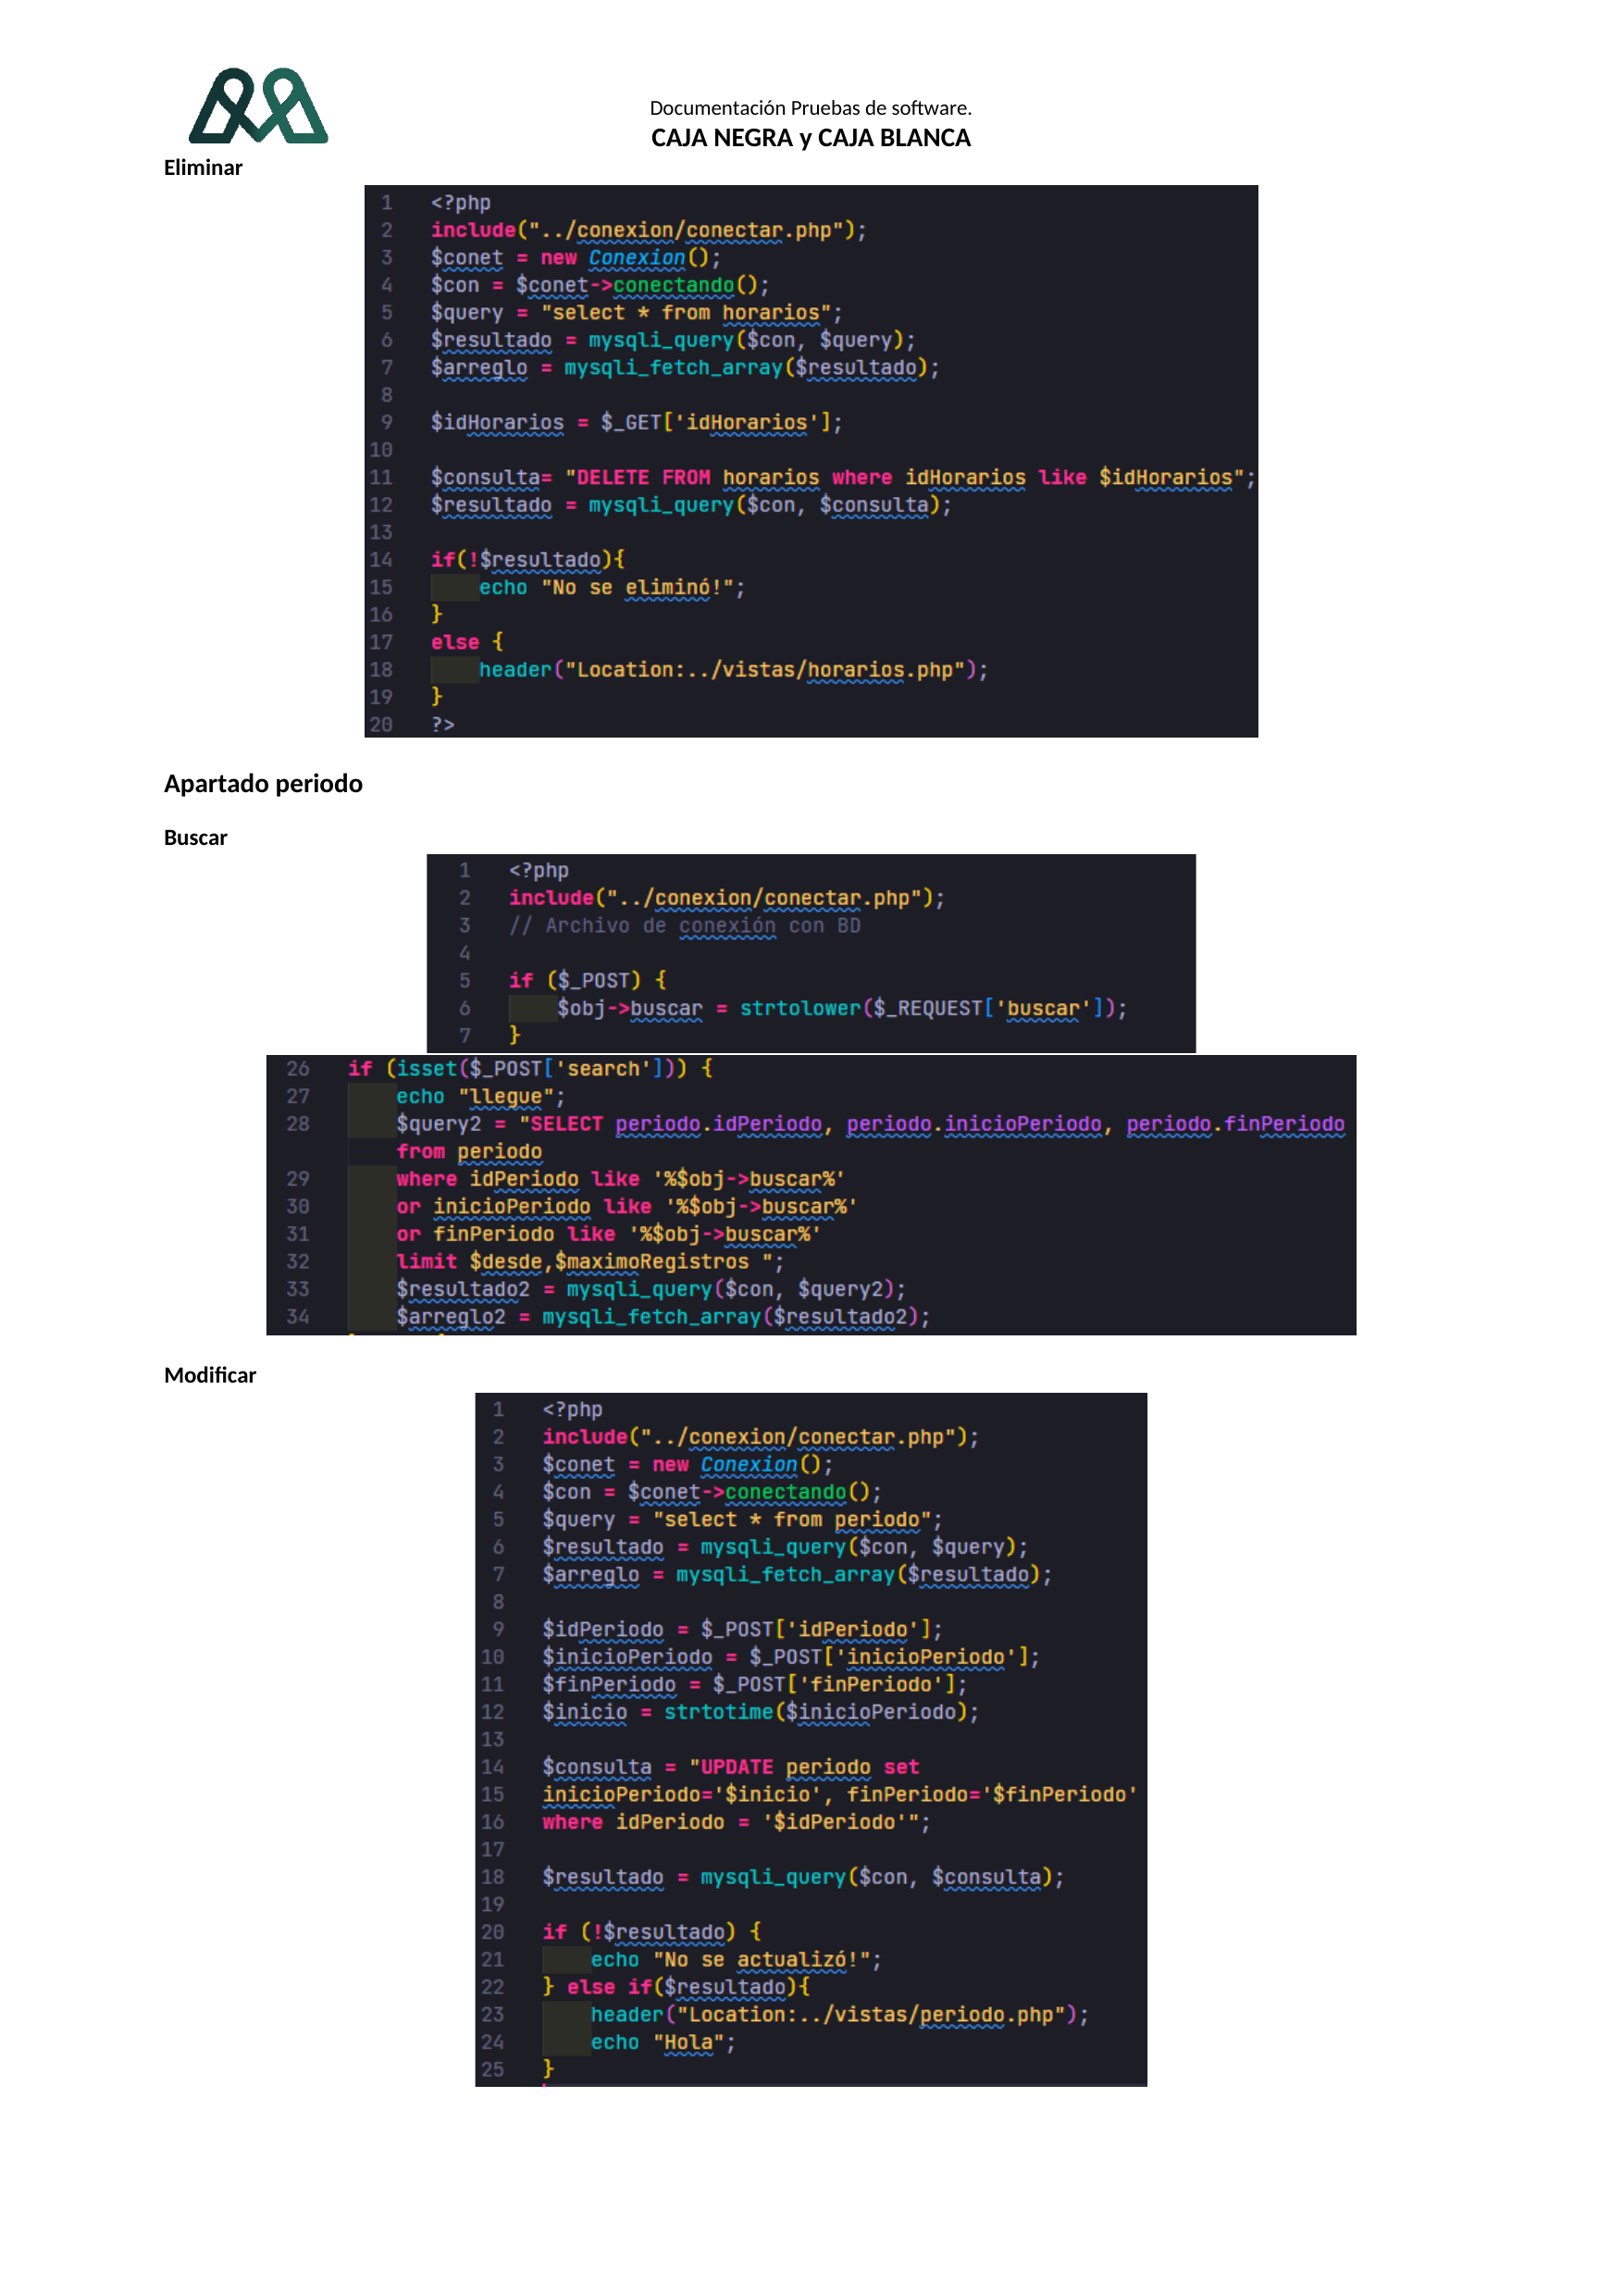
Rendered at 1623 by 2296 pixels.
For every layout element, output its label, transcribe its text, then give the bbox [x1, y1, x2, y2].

subtitle Buscar [164, 823, 1459, 850]
picture [266, 1055, 1357, 1335]
subtitle Apartado periodo [164, 766, 1459, 800]
picture [427, 854, 1196, 1053]
picture [188, 67, 329, 143]
picture [475, 1393, 1148, 2087]
subtitle Eliminar [164, 153, 1459, 181]
picture [365, 185, 1258, 738]
subtitle Modificar [164, 1360, 1459, 1389]
